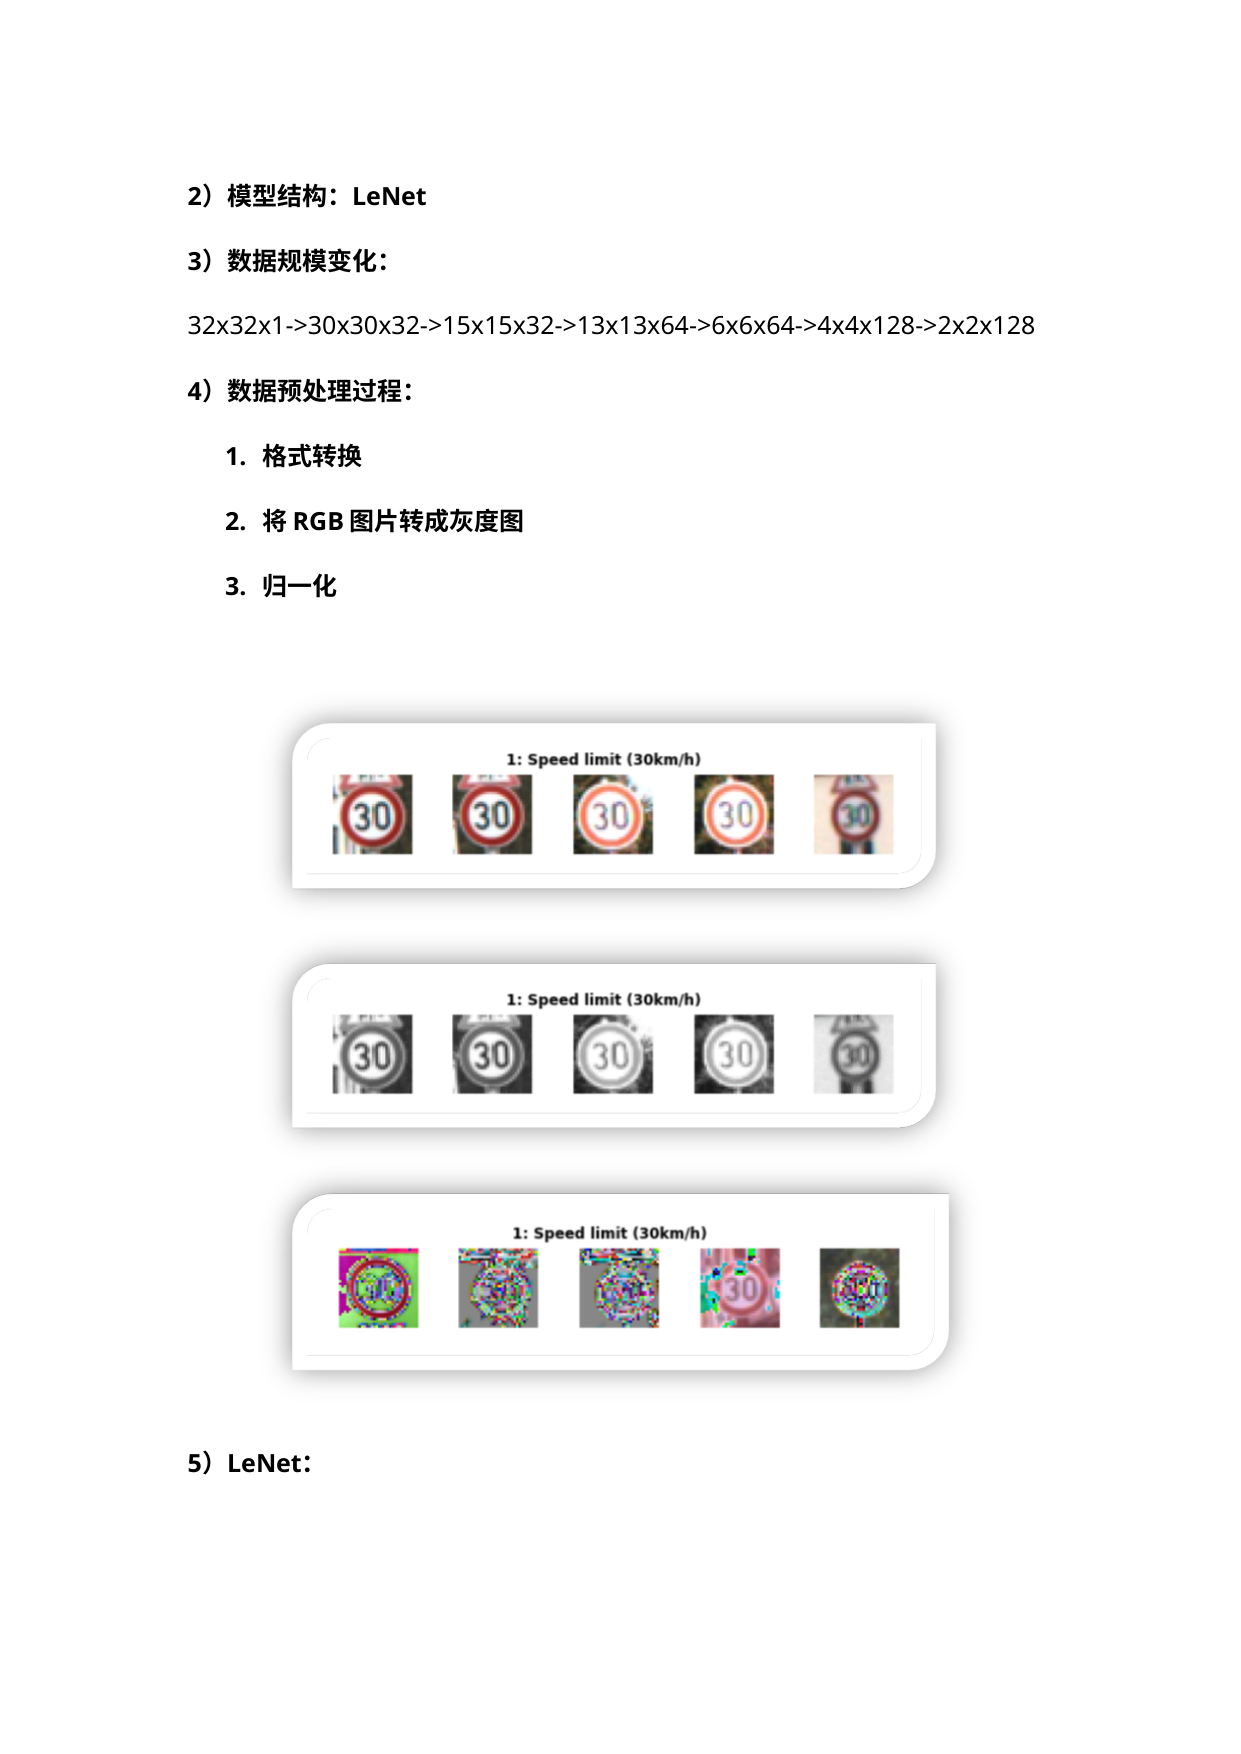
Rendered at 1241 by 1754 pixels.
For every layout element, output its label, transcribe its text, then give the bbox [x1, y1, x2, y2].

text 3）数据规模变化： [187, 227, 1053, 292]
list 将RGB图片转成灰度图 [225, 487, 1053, 552]
list 格式转换 [225, 422, 1053, 487]
text 5）LeNet： [187, 1429, 1053, 1494]
text 4）数据预处理过程： [187, 357, 1053, 422]
text 2）模型结构：LeNet [187, 162, 1053, 227]
list 归一化 [225, 552, 1053, 617]
picture [250, 682, 991, 1412]
text 32x32x1->30x30x32->15x15x32->13x13x64->6x6x64->4x4x128->2x2x128 [187, 292, 1053, 357]
